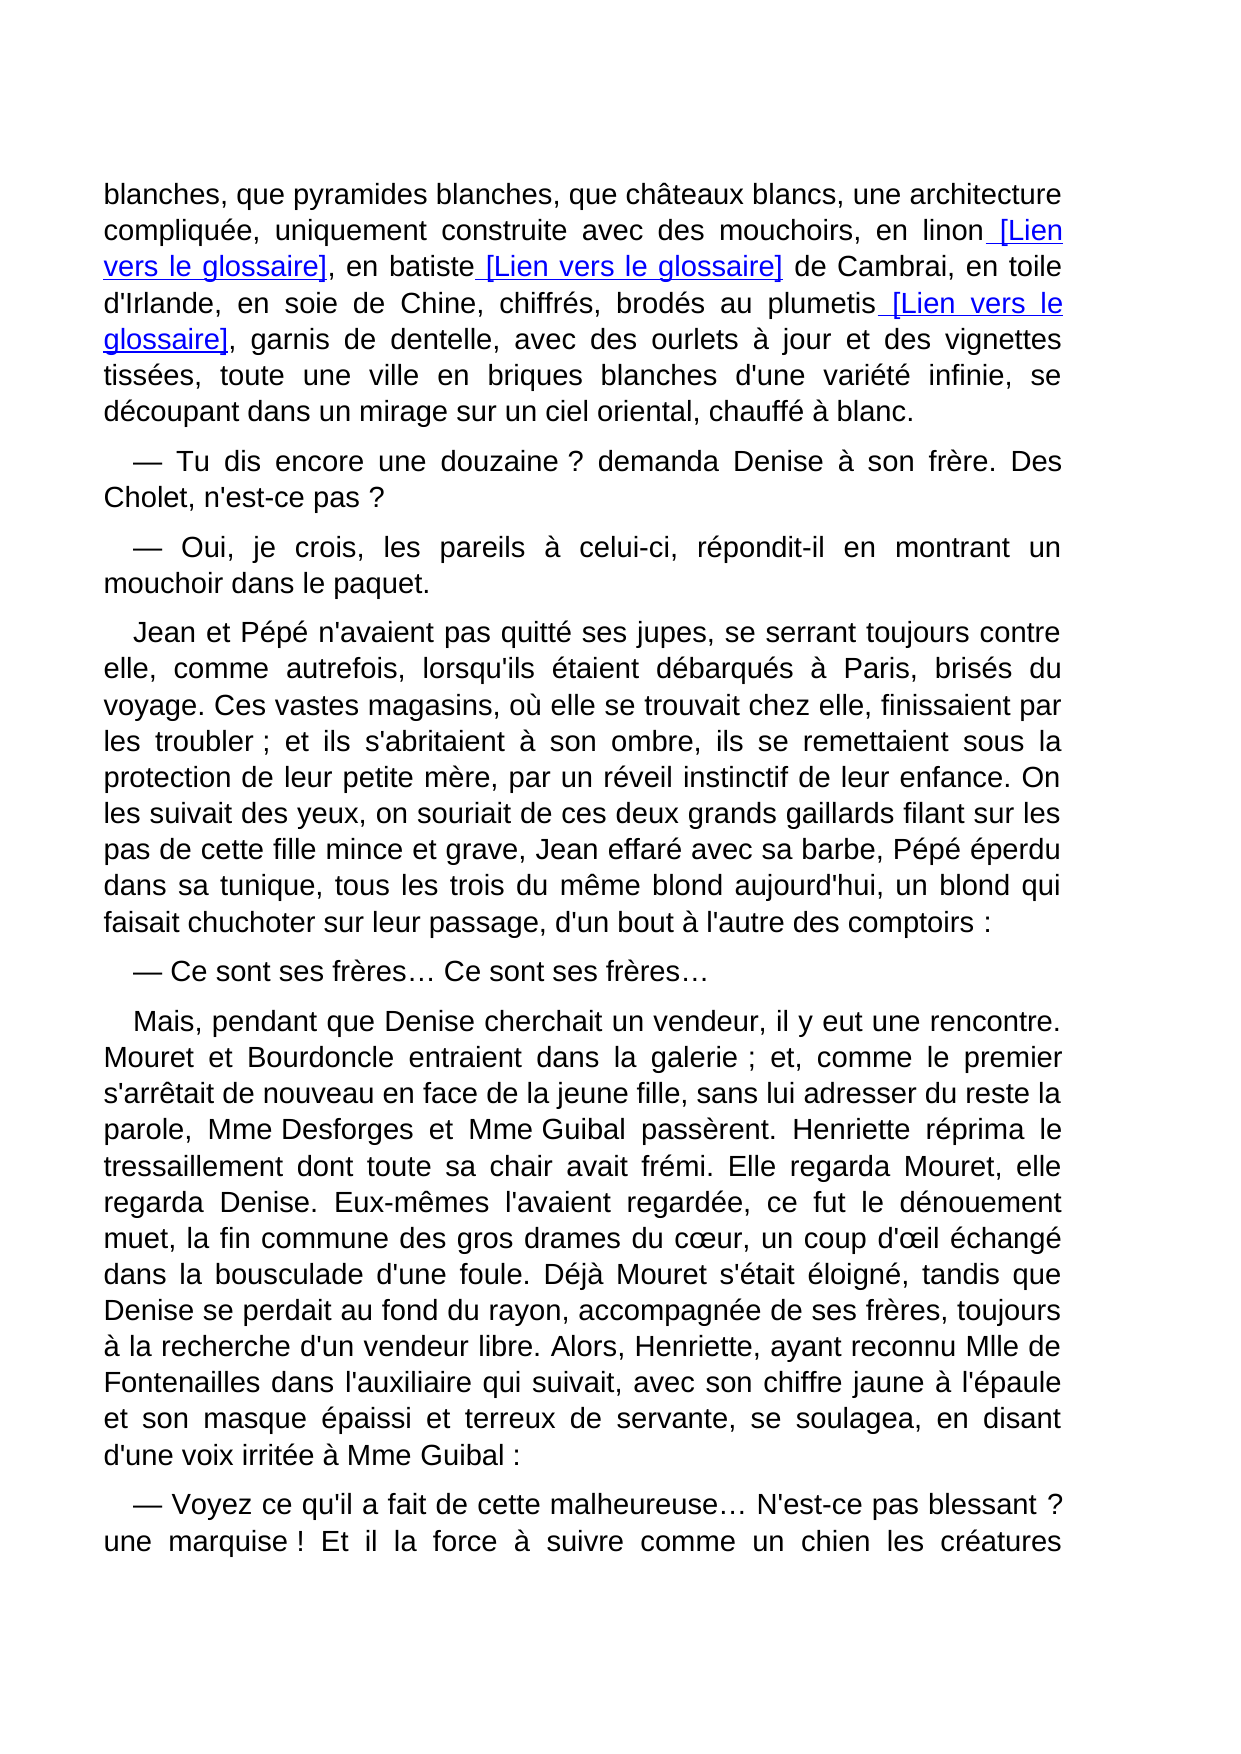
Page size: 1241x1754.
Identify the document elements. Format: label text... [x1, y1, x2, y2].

text — Tu dis encore une douzaine ? demanda Denise à son frère. Des Cholet, n'est-ce pas ? [103, 444, 1063, 513]
text Jean et Pépé n'avaient pas quitté ses jupes, se serrant toujours contre elle, comme autrefois, lorsqu'ils étaient débarqués à Paris, brisés du voyage. Ces vastes magasins, où elle se trouvait chez elle, finissaient par les troubler ; et ils s'abritaient à son ombre, ils se remettaient sous la protection de leur petite mère, par un réveil instinctif de leur enfance. On les suivait des yeux, on souriait de ces deux grands gaillards filant sur les pas de cette fille mince et grave, Jean effaré avec sa barbe, Pépé éperdu dans sa tunique, tous les trois du même blond aujourd'hui, un blond qui faisait chuchoter sur leur passage, d'un bout à l'autre des comptoirs : [103, 615, 1063, 938]
text — Oui, je crois, les pareils à celui-ci, répondit-il en montrant un mouchoir dans le paquet. [103, 529, 1063, 599]
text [103, 1487, 1063, 1557]
text Mais, pendant que Denise cherchait un vendeur, il y eut une rencontre. Mouret et Bourdoncle entraient dans la galerie ; et, comme le premier s'arrêtait de nouveau en face de la jeune fille, sans lui adresser du reste la parole, Mme Desforges et Mme Guibal passèrent. Henriette réprima le tressaillement dont toute sa chair avait frémi. Elle regarda Mouret, elle regarda Denise. Eux-mêmes l'avaient regardée, ce fut le dénouement muet, la fin commune des gros drames du cœur, un coup d'œil échangé dans la bousculade d'une foule. Déjà Mouret s'était éloigné, tandis que Denise se perdait au fond du rayon, accompagnée de ses frères, toujours à la recherche d'un vendeur libre. Alors, Henriette, ayant reconnu Mlle de Fontenailles dans l'auxiliaire qui suivait, avec son chiffre jaune à l'épaule et son masque épaissi et terreux de servante, se soulagea, en disant d'une voix irritée à Mme Guibal : [103, 1004, 1063, 1471]
text — Ce sont ses frères… Ce sont ses frères… [103, 954, 1063, 988]
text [103, 177, 1063, 428]
